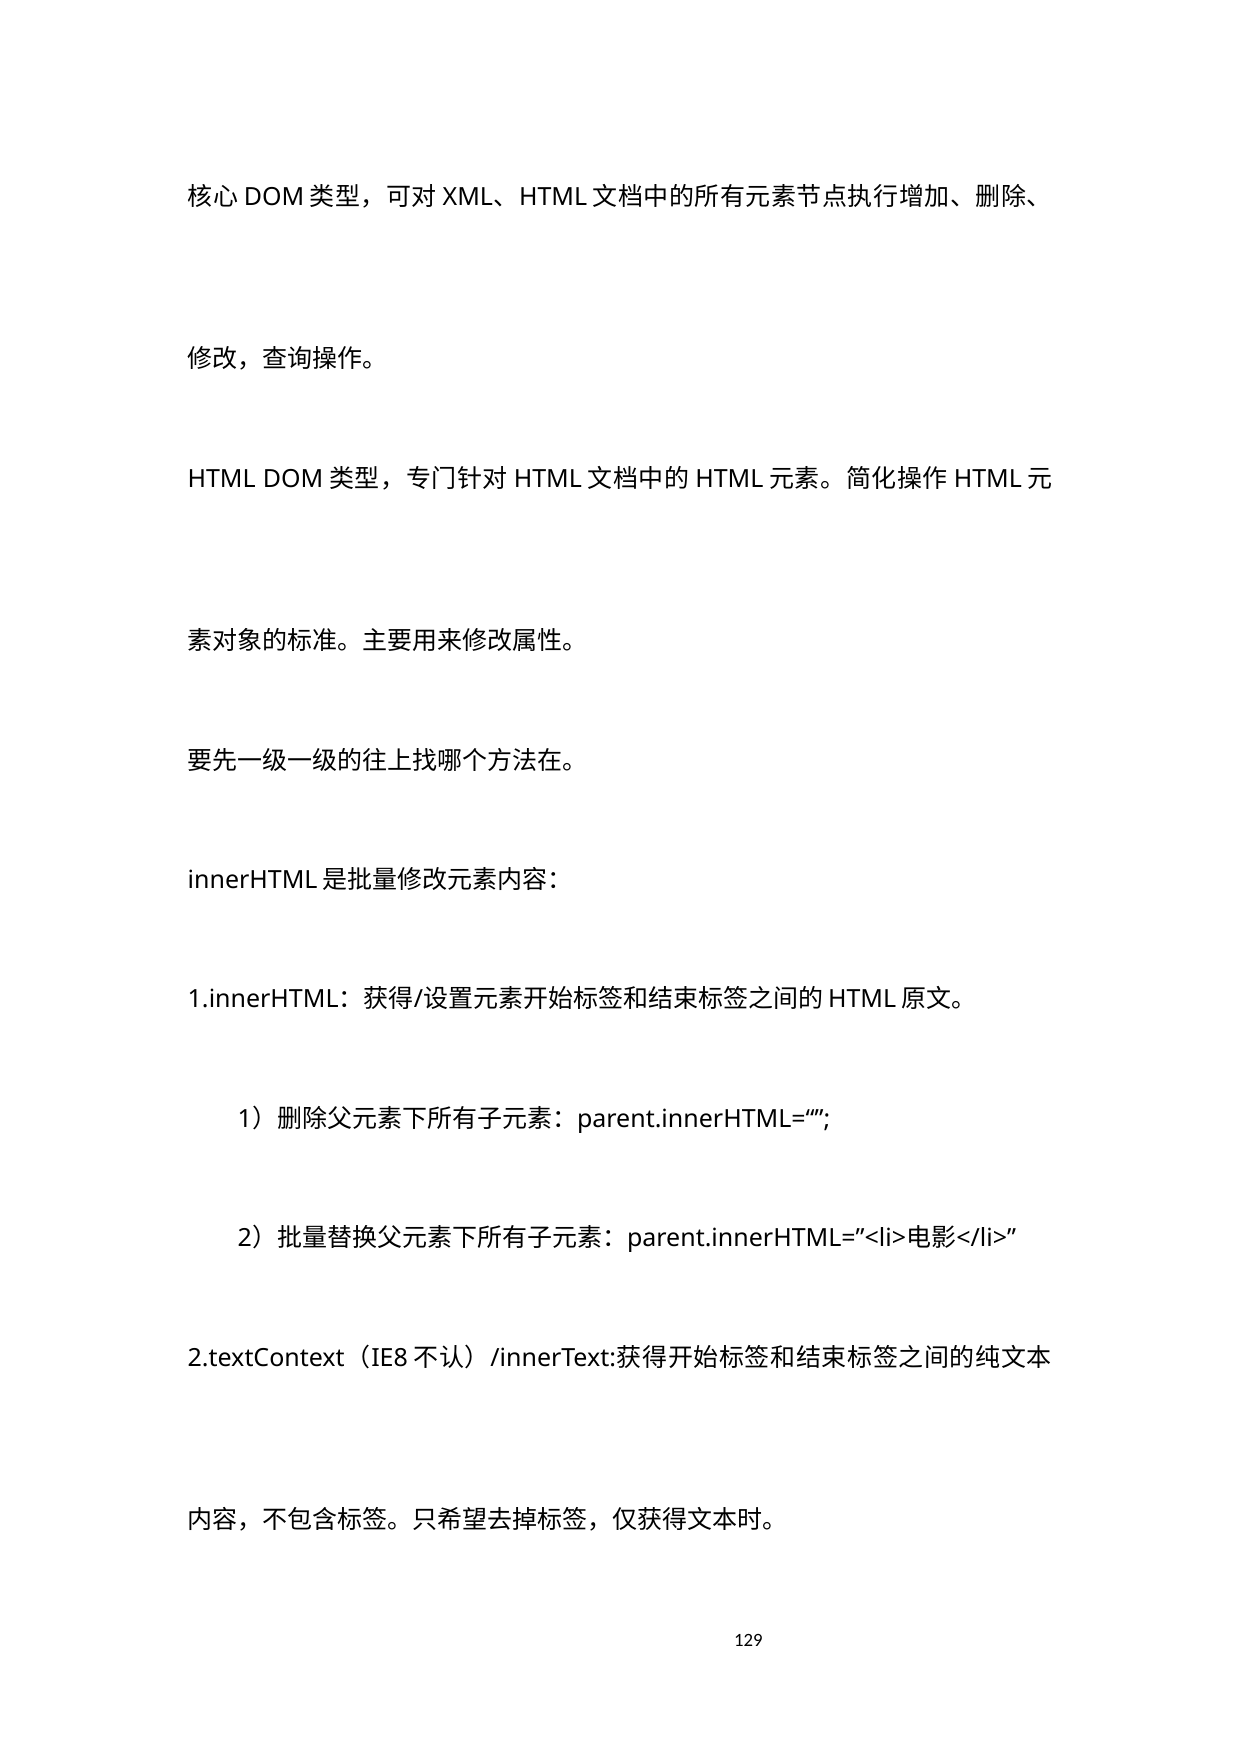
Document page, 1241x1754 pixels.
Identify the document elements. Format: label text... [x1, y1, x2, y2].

text 核心DOM类型，可对XML、HTML文档中的所有元素节点执行增加、删除、修改，查询操作。 [187, 162, 1053, 389]
text innerHTML是批量修改元素内容： [187, 845, 1053, 910]
list innerHTML：获得/设置元素开始标签和结束标签之间的HTML原文。 [187, 964, 1053, 1029]
text 2）批量替换父元素下所有子元素：parent.innerHTML=”<li>电影</li>” [187, 1203, 1053, 1268]
text 2.textContext（IE8不认）/innerText:获得开始标签和结束标签之间的纯文本内容，不包含标签。只希望去掉标签，仅获得文本时。 [187, 1323, 1053, 1550]
text HTML DOM类型，专门针对HTML文档中的HTML元素。简化操作HTML元素对象的标准。主要用来修改属性。 [187, 444, 1053, 671]
text 要先一级一级的往上找哪个方法在。 [187, 726, 1053, 791]
text 1）删除父元素下所有子元素：parent.innerHTML=“”; [187, 1084, 1053, 1149]
